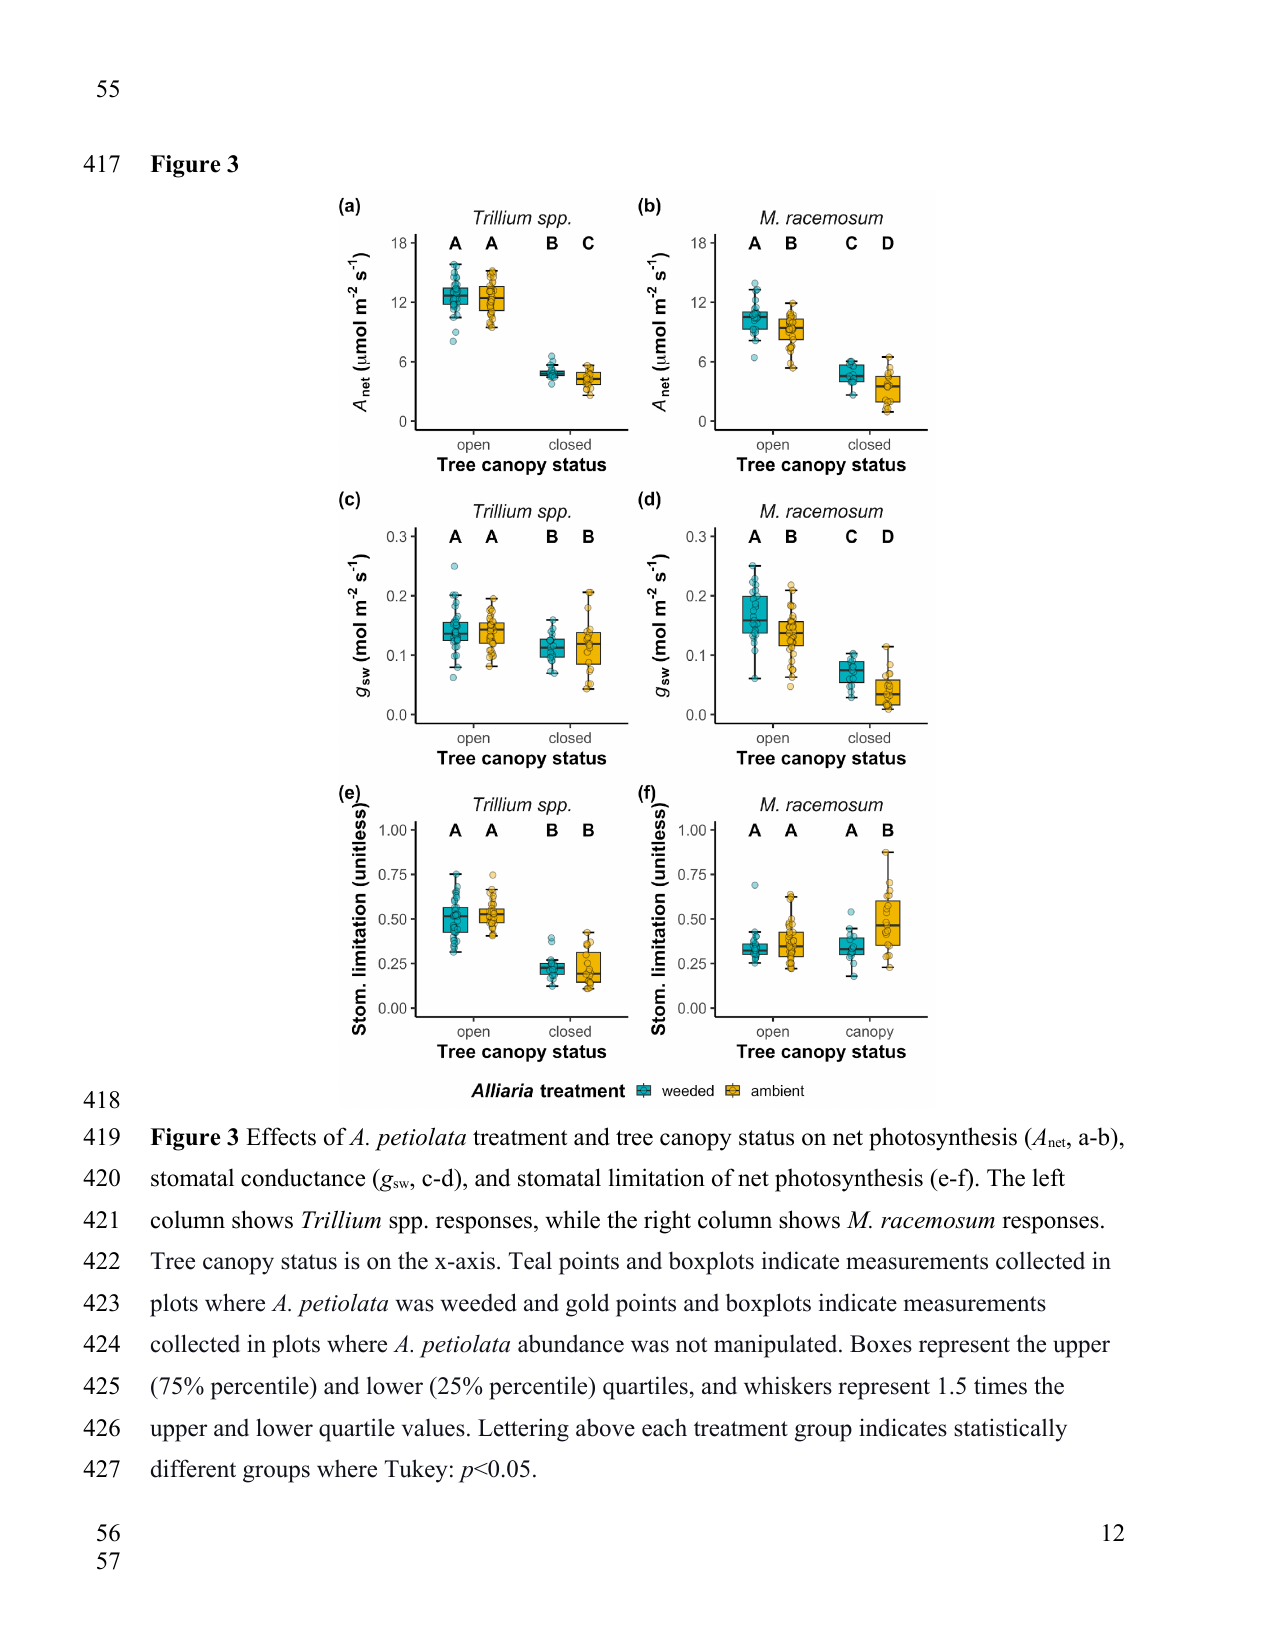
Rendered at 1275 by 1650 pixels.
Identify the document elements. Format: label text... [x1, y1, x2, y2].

text Figure 3 Effects of A. petiolata treatment and tree canopy status on net photosynthesis (Anet, a-b), stomatal conductance (gsw, c-d), and stomatal limitation of net photosynthesis (e-f). The left column shows Trillium spp. responses, while the right column shows M. racemosum responses. Tree canopy status is on the x-axis. Teal points and boxplots indicate measurements collected in plots where A. petiolata was weeded and gold points and boxplots indicate measurements collected in plots where A. petiolata abundance was not manipulated. Boxes represent the upper (75% percentile) and lower (25% percentile) quartiles, and whiskers represent 1.5 times the upper and lower quartile values. Lettering above each treatment group indicates statistically different groups where Tukey: p<0.05. [150, 1123, 1125, 1483]
text Figure 3 [150, 150, 1125, 178]
picture [338, 191, 937, 1109]
